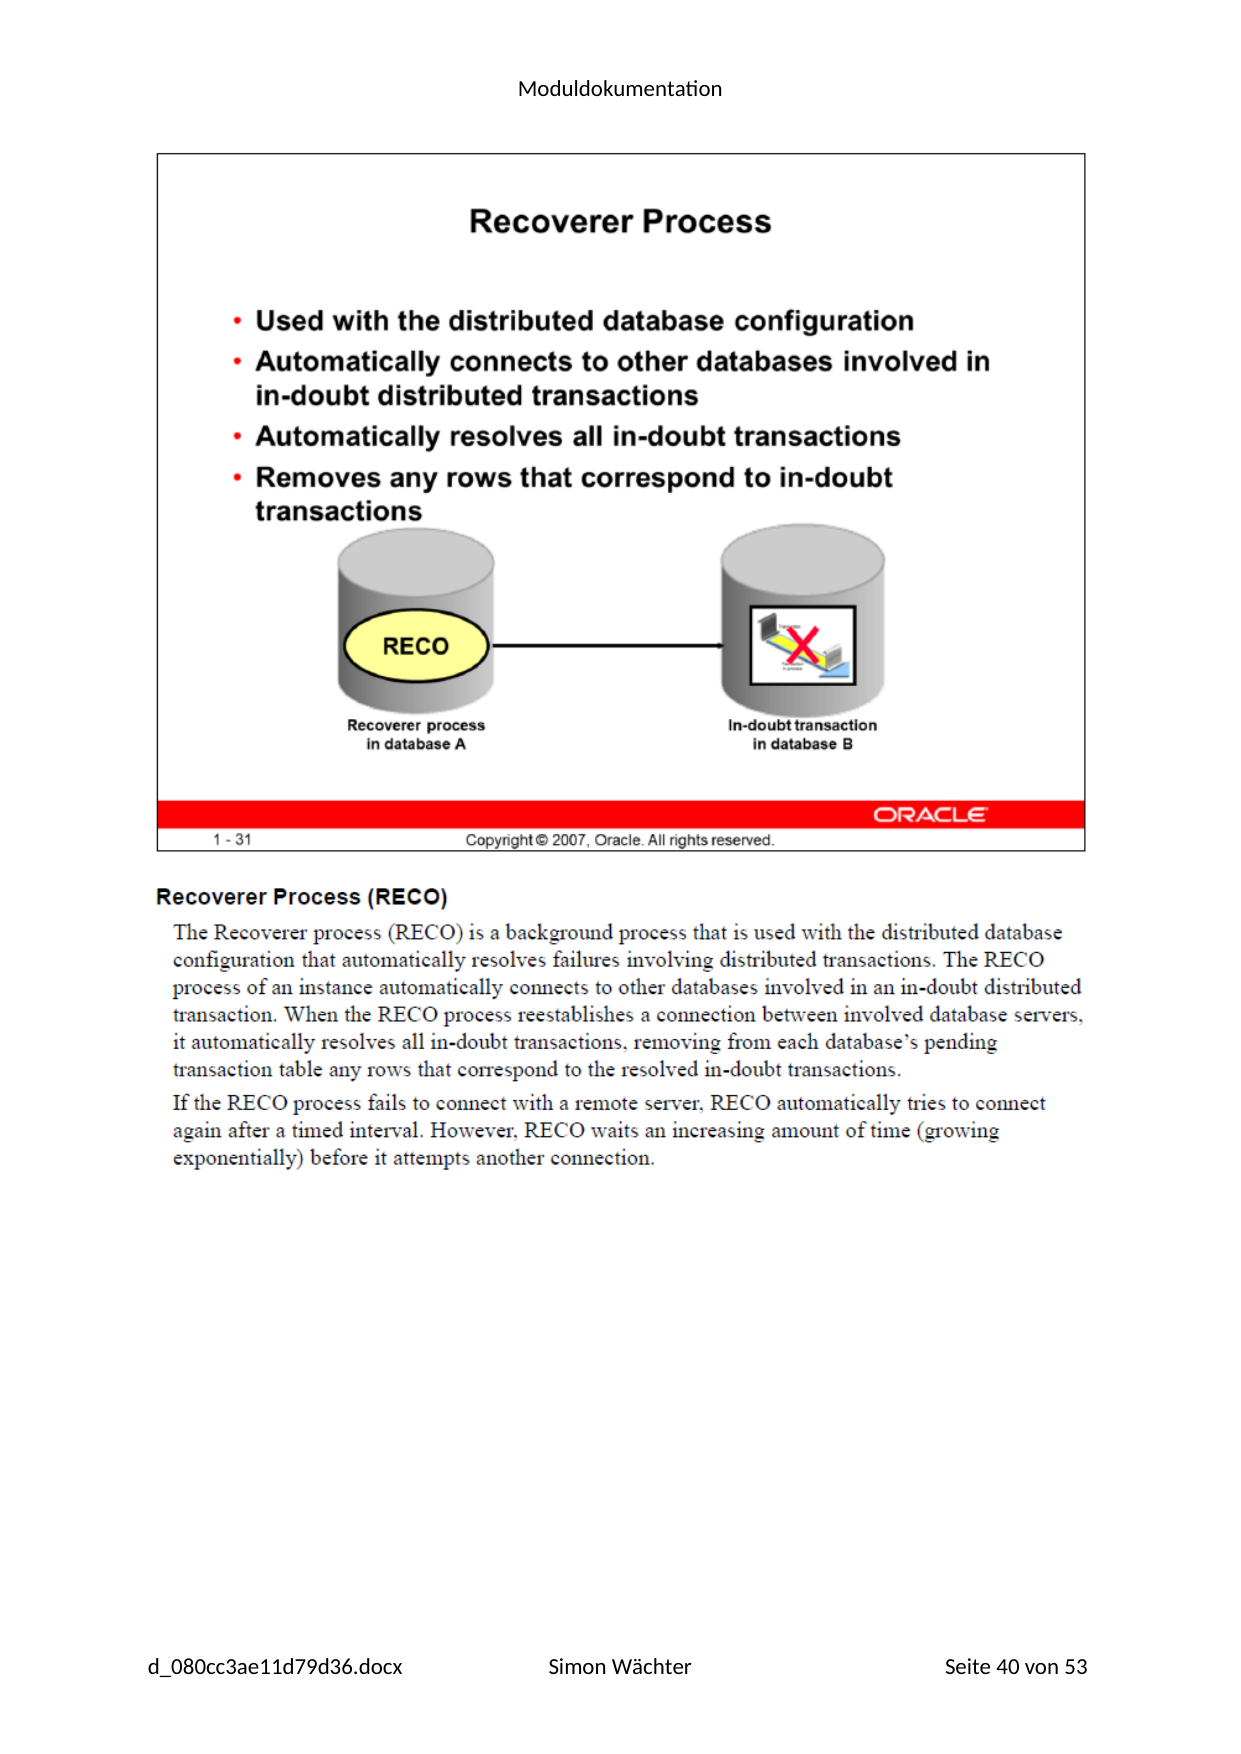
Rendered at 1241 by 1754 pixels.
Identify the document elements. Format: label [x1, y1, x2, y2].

picture [147, 877, 1093, 1186]
picture [147, 147, 1093, 859]
